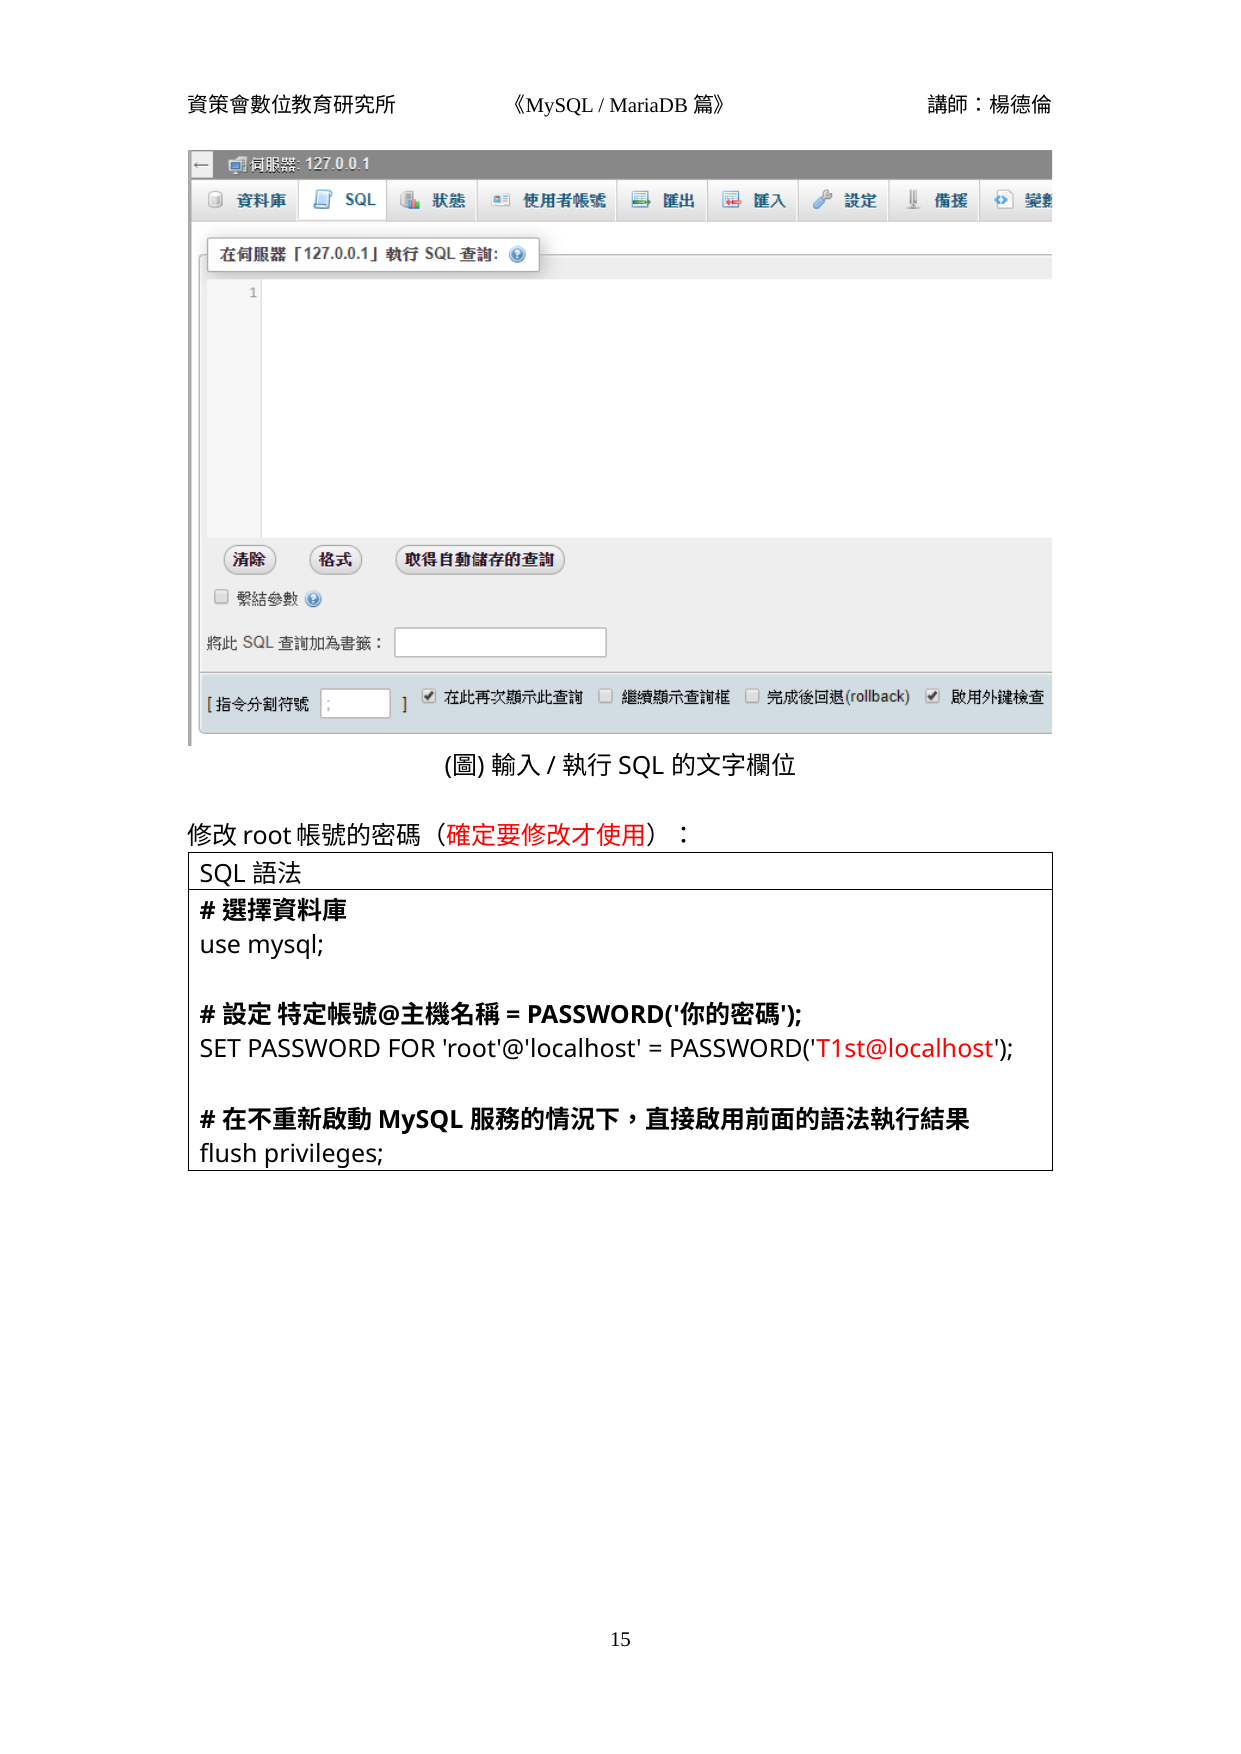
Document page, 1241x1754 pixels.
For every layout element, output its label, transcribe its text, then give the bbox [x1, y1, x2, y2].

text (圖) 輸入 / 執行 SQL 的文字欄位 [187, 746, 1053, 782]
table_header SQL 語法 [189, 853, 1052, 889]
picture [188, 150, 1053, 746]
table_cell # 選擇資料庫 use mysql; # 設定 特定帳號@主機名稱 = PASSWORD('你的密碼'); SET PASSWORD FOR 'root'@'localhost' = PASSWORD('T1st@localhost'); # 在不重新啟動 MySQL 服務的情況下，直接啟用前面的語法執行結果 flush privileges; [189, 890, 1052, 1169]
text 修改root帳號的密碼（確定要修改才使用）： [187, 816, 1053, 852]
